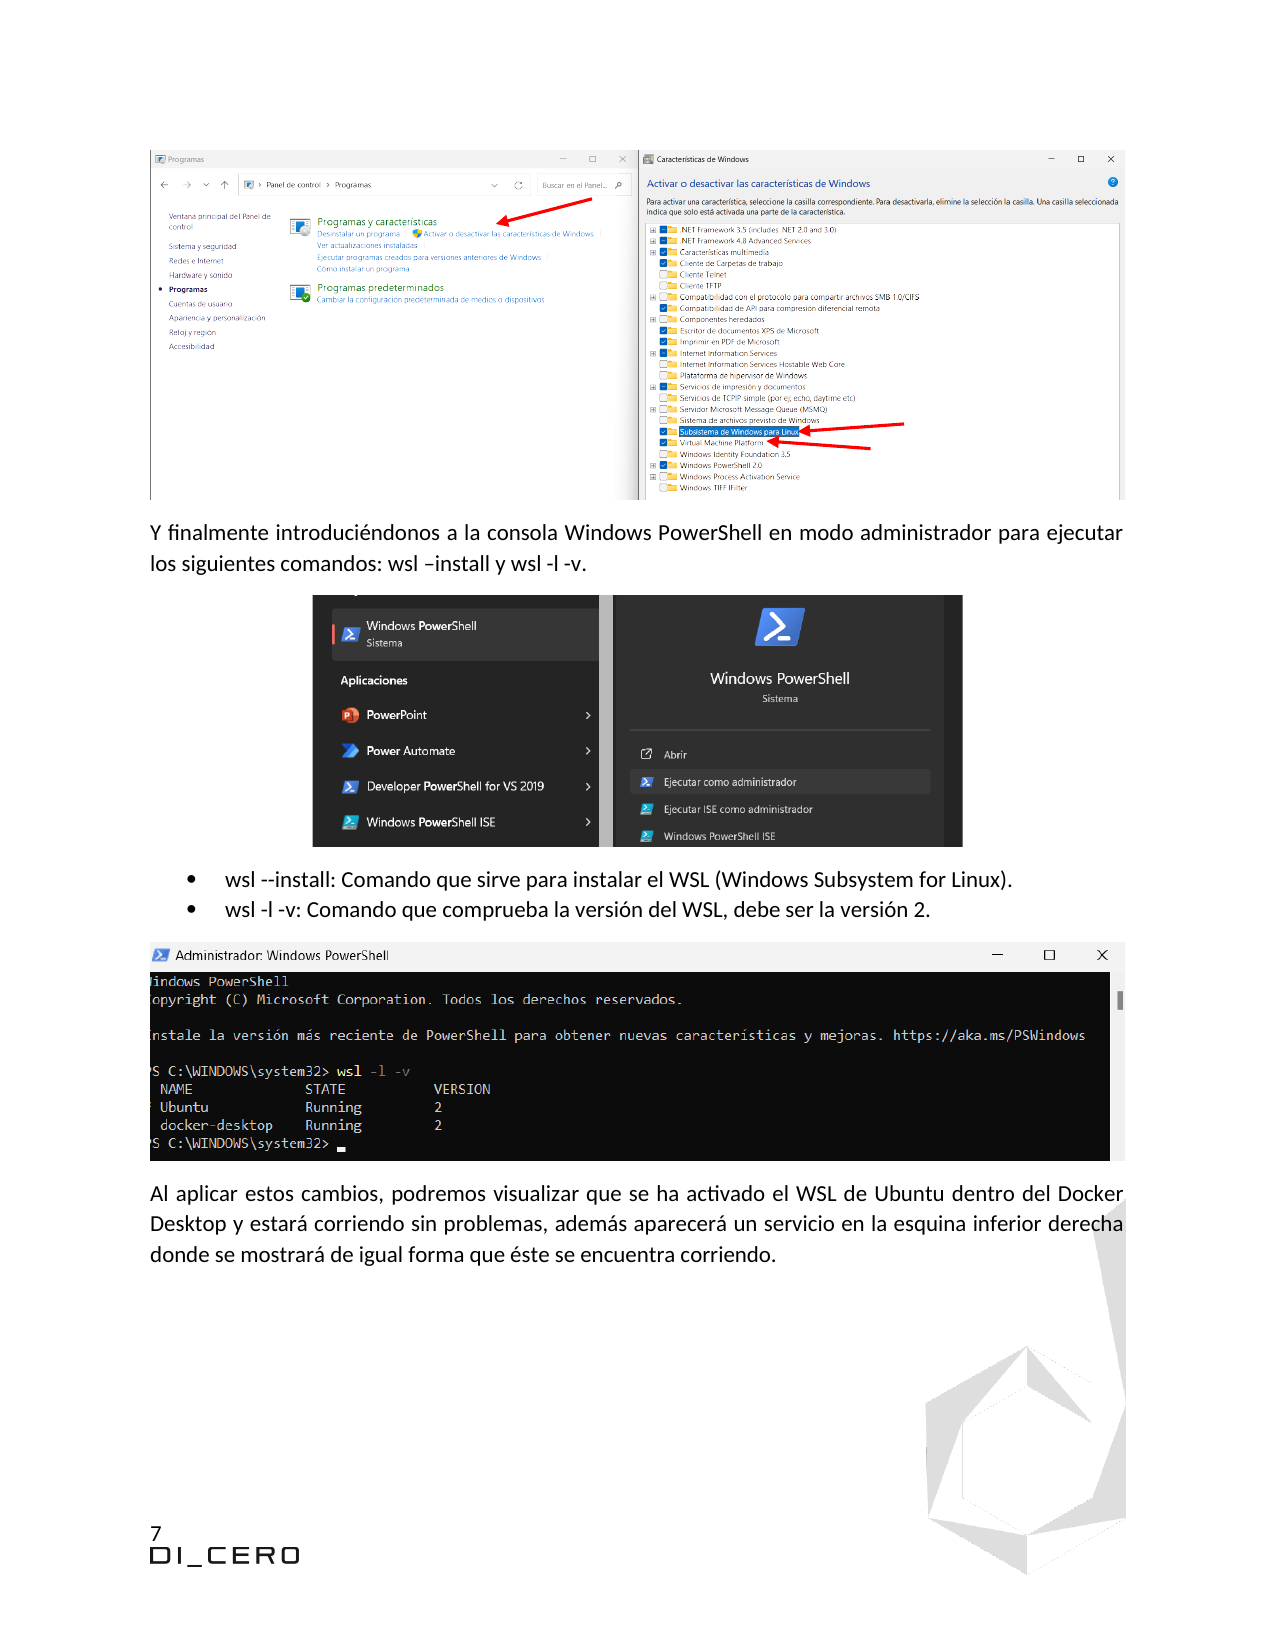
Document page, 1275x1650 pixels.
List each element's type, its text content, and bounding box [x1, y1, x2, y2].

text Y finalmente introduciéndonos a la consola Windows PowerShell en modo administrador para ejecutar los siguientes comandos: wsl –install y wsl -l -v. [150, 518, 1125, 577]
list wsl --install: Comando que sirve para instalar el WSL (Windows Subsystem for Linux). [187, 865, 1125, 893]
picture [150, 150, 1125, 500]
picture [925, 1198, 1126, 1575]
text Al aplicar estos cambios, podremos visualizar que se ha activado el WSL de Ubuntu dentro del Docker Desktop y estará corriendo sin problemas, además aparecerá un servicio en la esquina inferior derecha donde se mostrará de igual forma que éste se encuentra corriendo. [150, 1179, 1125, 1268]
picture [150, 942, 1125, 1161]
picture [312, 595, 963, 847]
picture [150, 1547, 299, 1567]
list wsl -l -v: Comando que comprueba la versión del WSL, debe ser la versión 2. [187, 896, 1125, 923]
